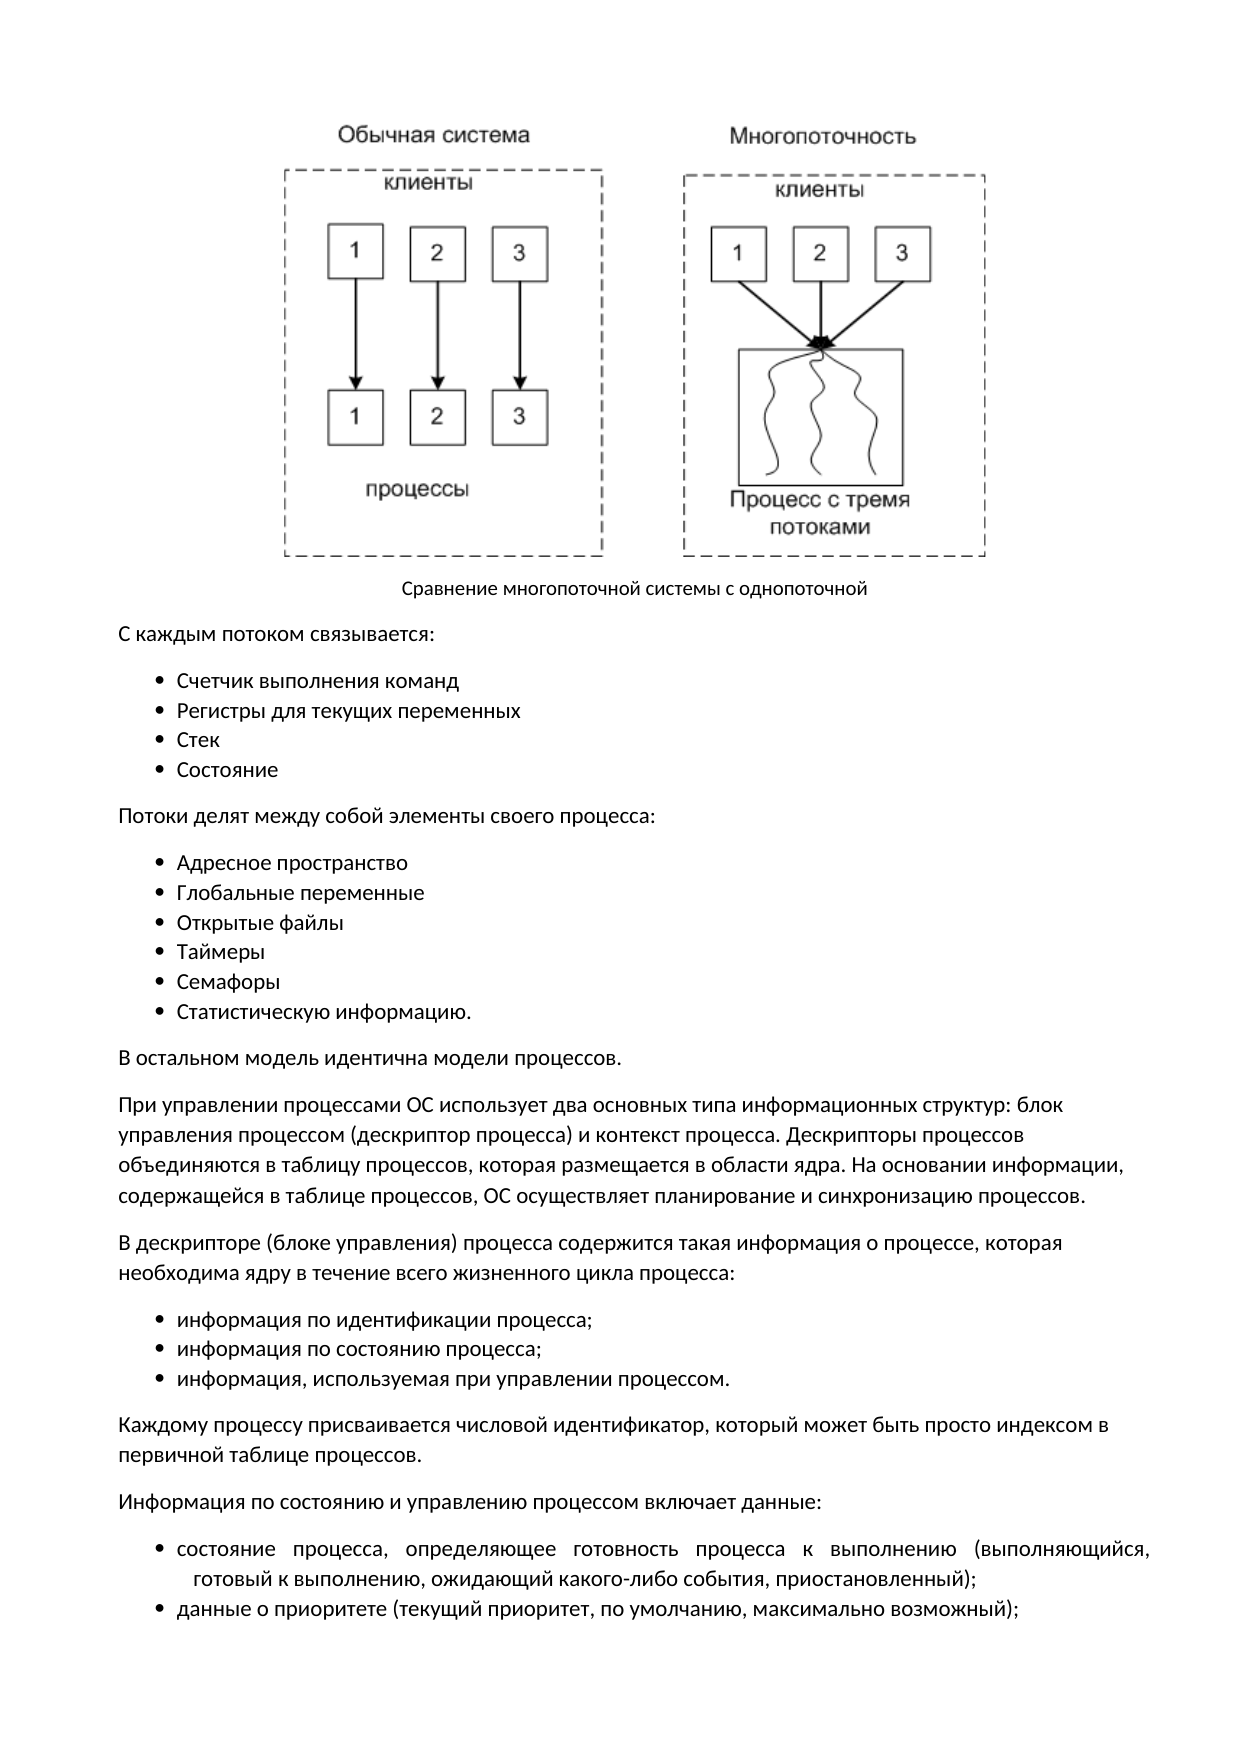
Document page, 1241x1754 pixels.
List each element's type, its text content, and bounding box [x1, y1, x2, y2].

list Адресное пространство [156, 848, 1152, 876]
text Потоки делят между собой элементы своего процесса: [118, 802, 1152, 829]
list Таймеры [156, 937, 1152, 966]
list Глобальные переменные [156, 878, 1152, 906]
list Счетчик выполнения команд [156, 666, 1152, 694]
list информация по идентификации процесса; [156, 1305, 1152, 1333]
list Регистры для текущих переменных [156, 696, 1152, 724]
text Информация по состоянию и управлению процессом включает данные: [118, 1487, 1152, 1516]
list Стек [156, 726, 1152, 753]
list Семафоры [156, 967, 1152, 995]
text При управлении процессами ОС использует два основных типа информационных структур: блок управления процессом (дескриптор процесса) и контекст процесса. Дескрипторы процессов объединяются в таблицу процессов, которая размещается в области ядра. На основании информации, содержащейся в таблице процессов, ОС осуществляет планирование и синхронизацию процессов. [118, 1090, 1152, 1209]
text Сравнение многопоточной системы с однопоточной [118, 575, 1152, 601]
text В дескрипторе (блоке управления) процесса содержится такая информация о процессе, которая необходима ядру в течение всего жизненного цикла процесса: [118, 1228, 1152, 1286]
list информация по состоянию процесса; [156, 1334, 1152, 1362]
list данные о приоритете (текущий приоритет, по умолчанию, максимально возможный); [156, 1594, 1152, 1622]
text С каждым потоком связывается: [118, 619, 1152, 647]
text Каждому процессу присваивается числовой идентификатор, который может быть просто индексом в первичной таблице процессов. [118, 1410, 1152, 1469]
text В остальном модель идентична модели процессов. [118, 1043, 1152, 1071]
list Статистическую информацию. [156, 997, 1152, 1025]
list Состояние [156, 755, 1152, 783]
list состояние процесса, определяющее готовность процесса к выполнению (выполняющийся, готовый к выполнению, ожидающий какого-либо события, приостановленный); [156, 1534, 1152, 1592]
list Открытые файлы [156, 908, 1152, 936]
list информация, используемая при управлении процессом. [156, 1364, 1152, 1392]
picture [284, 118, 986, 557]
